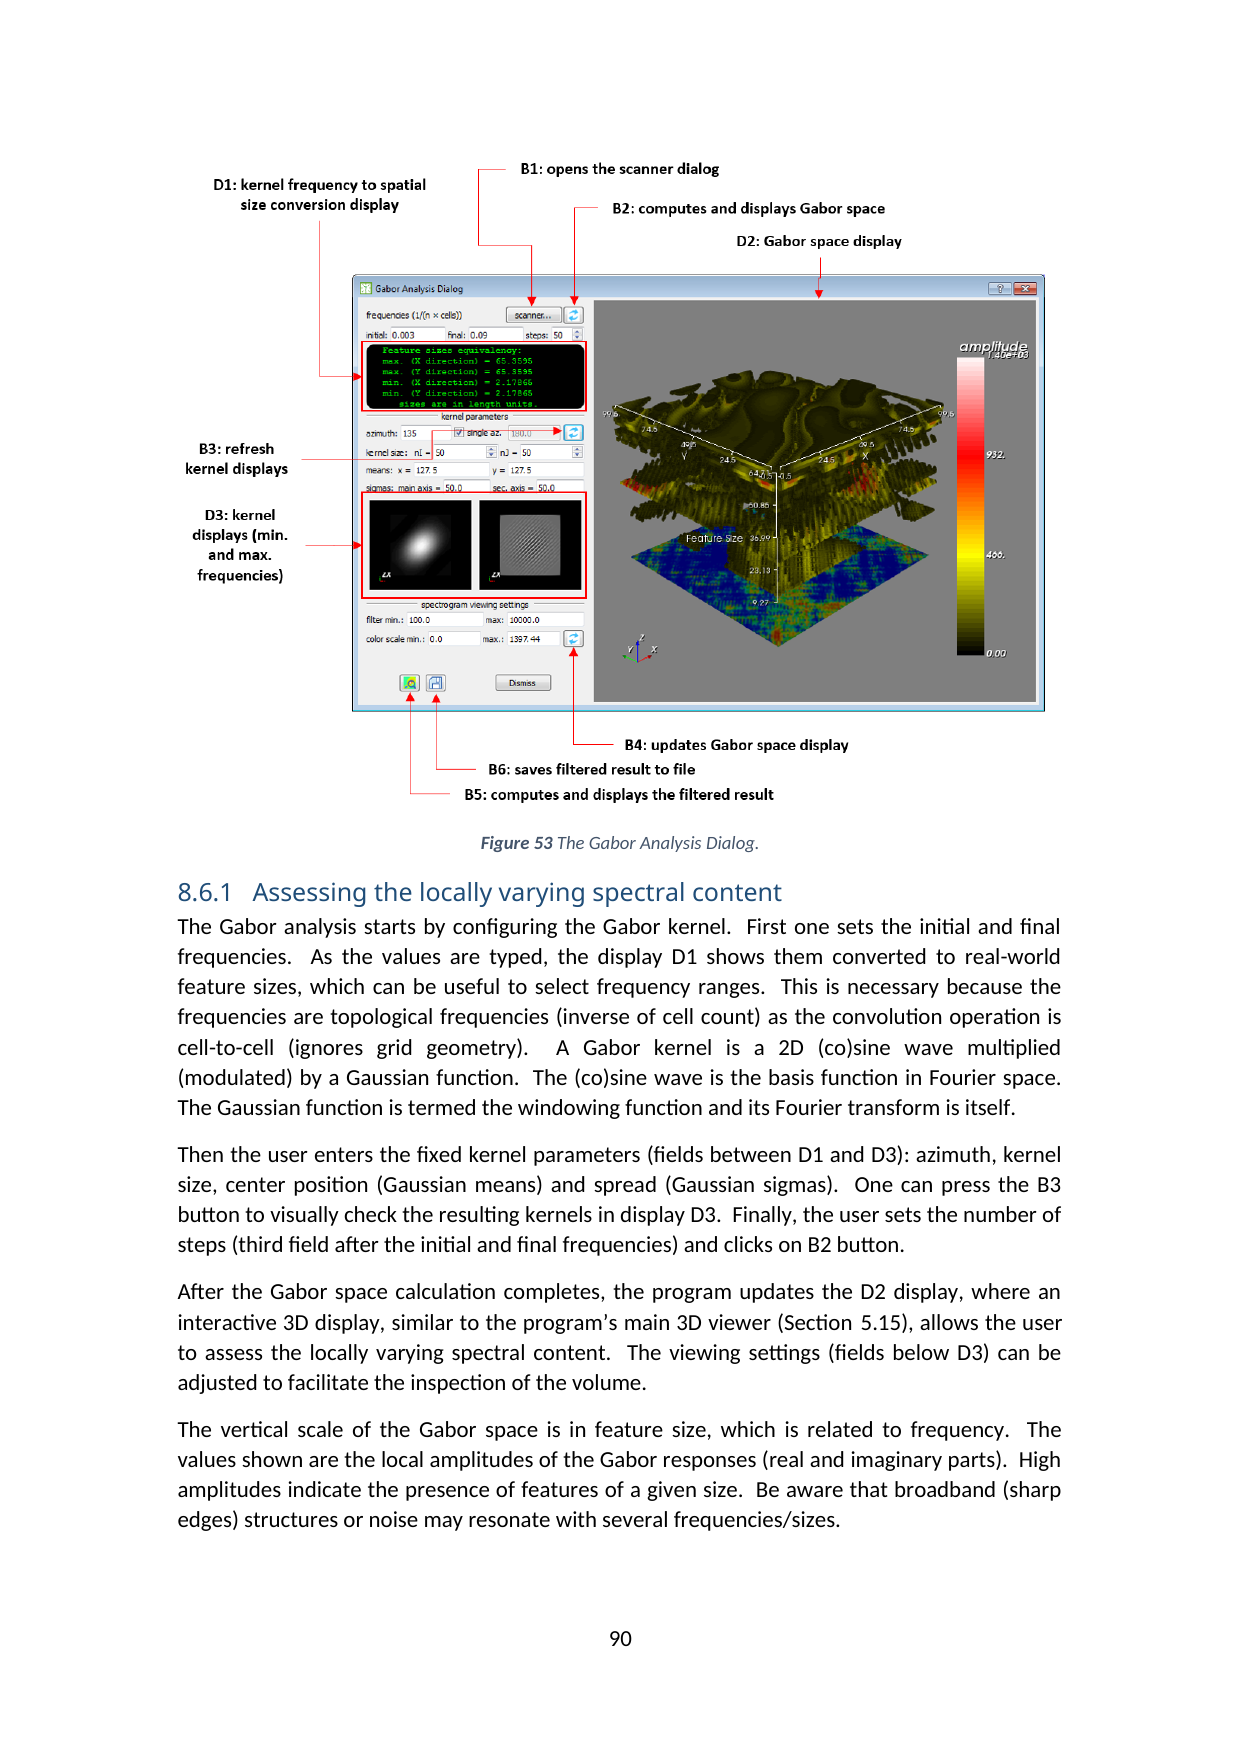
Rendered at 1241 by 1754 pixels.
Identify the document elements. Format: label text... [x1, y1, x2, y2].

text The vertical scale of the Gabor space is in feature size, which is related to frequency. The values shown are the local amplitudes of the Gabor responses (real and imaginary parts). High amplitudes indicate the presence of features of a given size. Be aware that broadband (sharp edges) structures or noise may resonate with several frequencies/sizes. [177, 1415, 1063, 1533]
subtitle Assessing the locally varying spectral content [177, 875, 1063, 909]
text Figure 53 The Gabor Analysis Dialog. [177, 831, 1063, 854]
text The Gabor analysis starts by configuring the Gabor kernel. First one sets the initial and final frequencies. As the values are typed, the display D1 shows them converted to real-world feature sizes, which can be useful to select frequency ranges. This is necessary because the frequencies are topological frequencies (inverse of cell count) as the convolution operation is cell-to-cell (ignores grid geometry). A Gabor kernel is a 2D (co)sine wave multiplied (modulated) by a Gaussian function. The (co)sine wave is the basis function in Fourier space. The Gaussian function is termed the windowing function and its Fourier transform is itself. [177, 912, 1063, 1121]
text Then the user enters the fixed kernel parameters (fields between D1 and D3): azimuth, kernel size, center position (Gaussian means) and spread (Gaussian sigmas). One can press the B3 button to visually check the resulting kernels in display D3. Finally, the user sets the number of steps (third field after the initial and final frequencies) and clicks on B2 button. [177, 1140, 1063, 1258]
picture [177, 147, 1062, 813]
text After the Gabor space calculation completes, the program updates the D2 display, where an interactive 3D display, similar to the program’s main 3D viewer (Section 5.14), allows the user to assess the locally varying spectral content. The viewing settings (fields below D3) can be adjusted to facilitate the inspection of the volume. [177, 1277, 1063, 1396]
